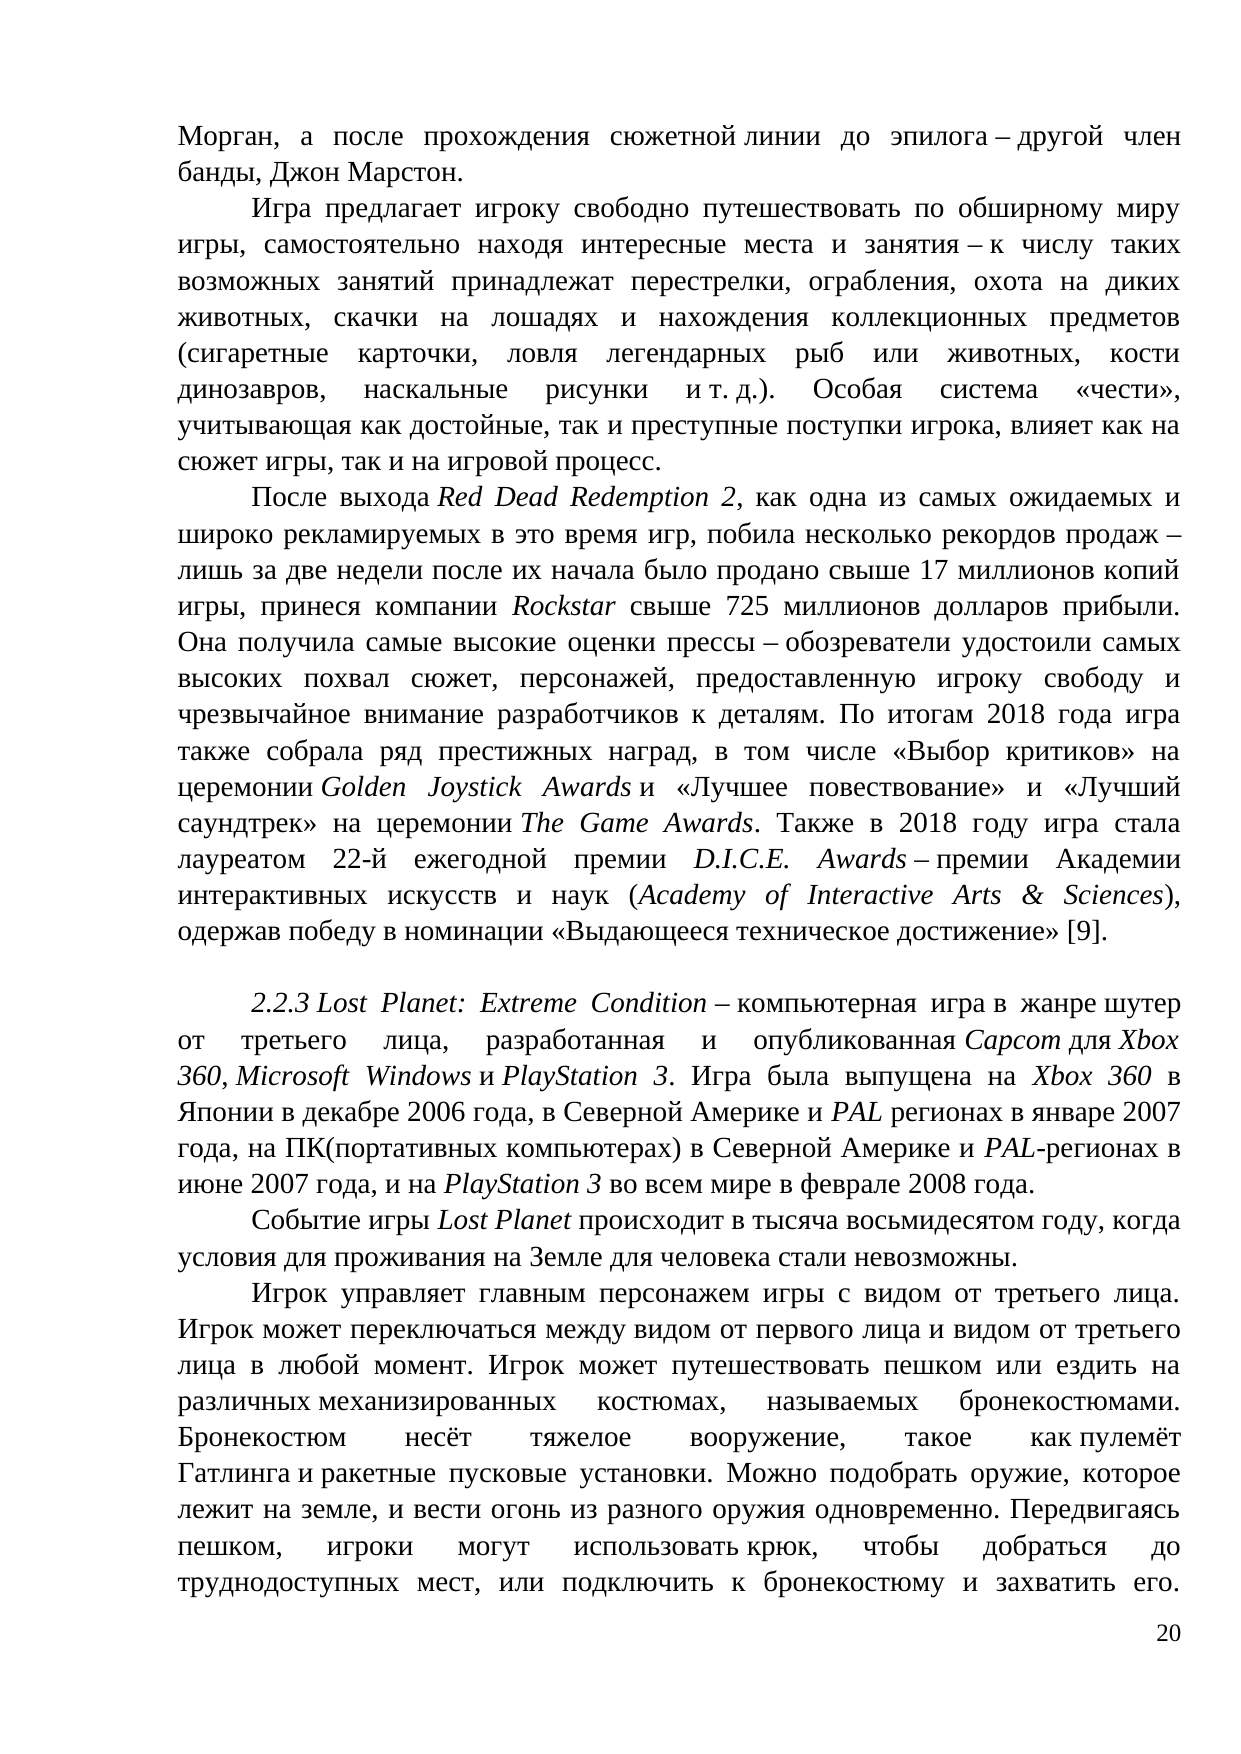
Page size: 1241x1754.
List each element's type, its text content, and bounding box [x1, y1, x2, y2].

text 2.2.3 Lost Planet: Extreme Condition – компьютерная игра в жанре шутер от третьего лица, разработанная и опубликованная Capcom для Xbox 360, Microsoft Windows и PlayStation 3. Игра была выпущена на Xbox 360 в Японии в декабре 2006 года, в Северной Америке и PAL регионах в январе 2007 года, на ПК(портативных компьютерах) в Северной Америке и PAL-регионах в июне 2007 года, и на PlayStation 3 во всем мире в феврале 2008 года. [177, 986, 1181, 1200]
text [177, 1275, 1181, 1597]
text Игра предлагает игроку свободно путешествовать по обширному миру игры, самостоятельно находя интересные места и занятия – к числу таких возможных занятий принадлежат перестрелки, ограбления, охота на диких животных, скачки на лошадях и нахождения коллекционных предметов (сигаретные карточки, ловля легендарных рыб или животных, кости динозавров, наскальные рисунки и т. д.). Особая система «чести», учитывающая как достойные, так и преступные поступки игрока, влияет как на сюжет игры, так и на игровой процесс. [177, 190, 1181, 477]
text Событие игры Lost Planet происходит в тысяча восьмидесятом году, когда условия для проживания на Земле для человека стали невозможны. [177, 1202, 1181, 1272]
text После выхода Red Dead Redemption 2, как одна из самых ожидаемых и широко рекламируемых в это время игр, побила несколько рекордов продаж – лишь за две недели после их начала было продано свыше 17 миллионов копий игры, принеся компании Rockstar свыше 725 миллионов долларов прибыли. Она получила самые высокие оценки прессы – обозреватели удостоили самых высоких похвал сюжет, персонажей, предоставленную игроку свободу и чрезвычайное внимание разработчиков к деталям. По итогам 2018 года игра также собрала ряд престижных наград, в том числе «Выбор критиков» на церемонии Golden Joystick Awards и «Лучшее повествование» и «Лучший саундтрек» на церемонии The Game Awards. Также в 2018 году игра стала лауреатом 22-й ежегодной премии D.I.C.E. Awards – премии Академии интерактивных искусств и наук (Academy of Interactive Arts & Sciences), одержав победу в номинации «Выдающееся техническое достижение» [9]. [177, 479, 1181, 947]
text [177, 118, 1181, 188]
